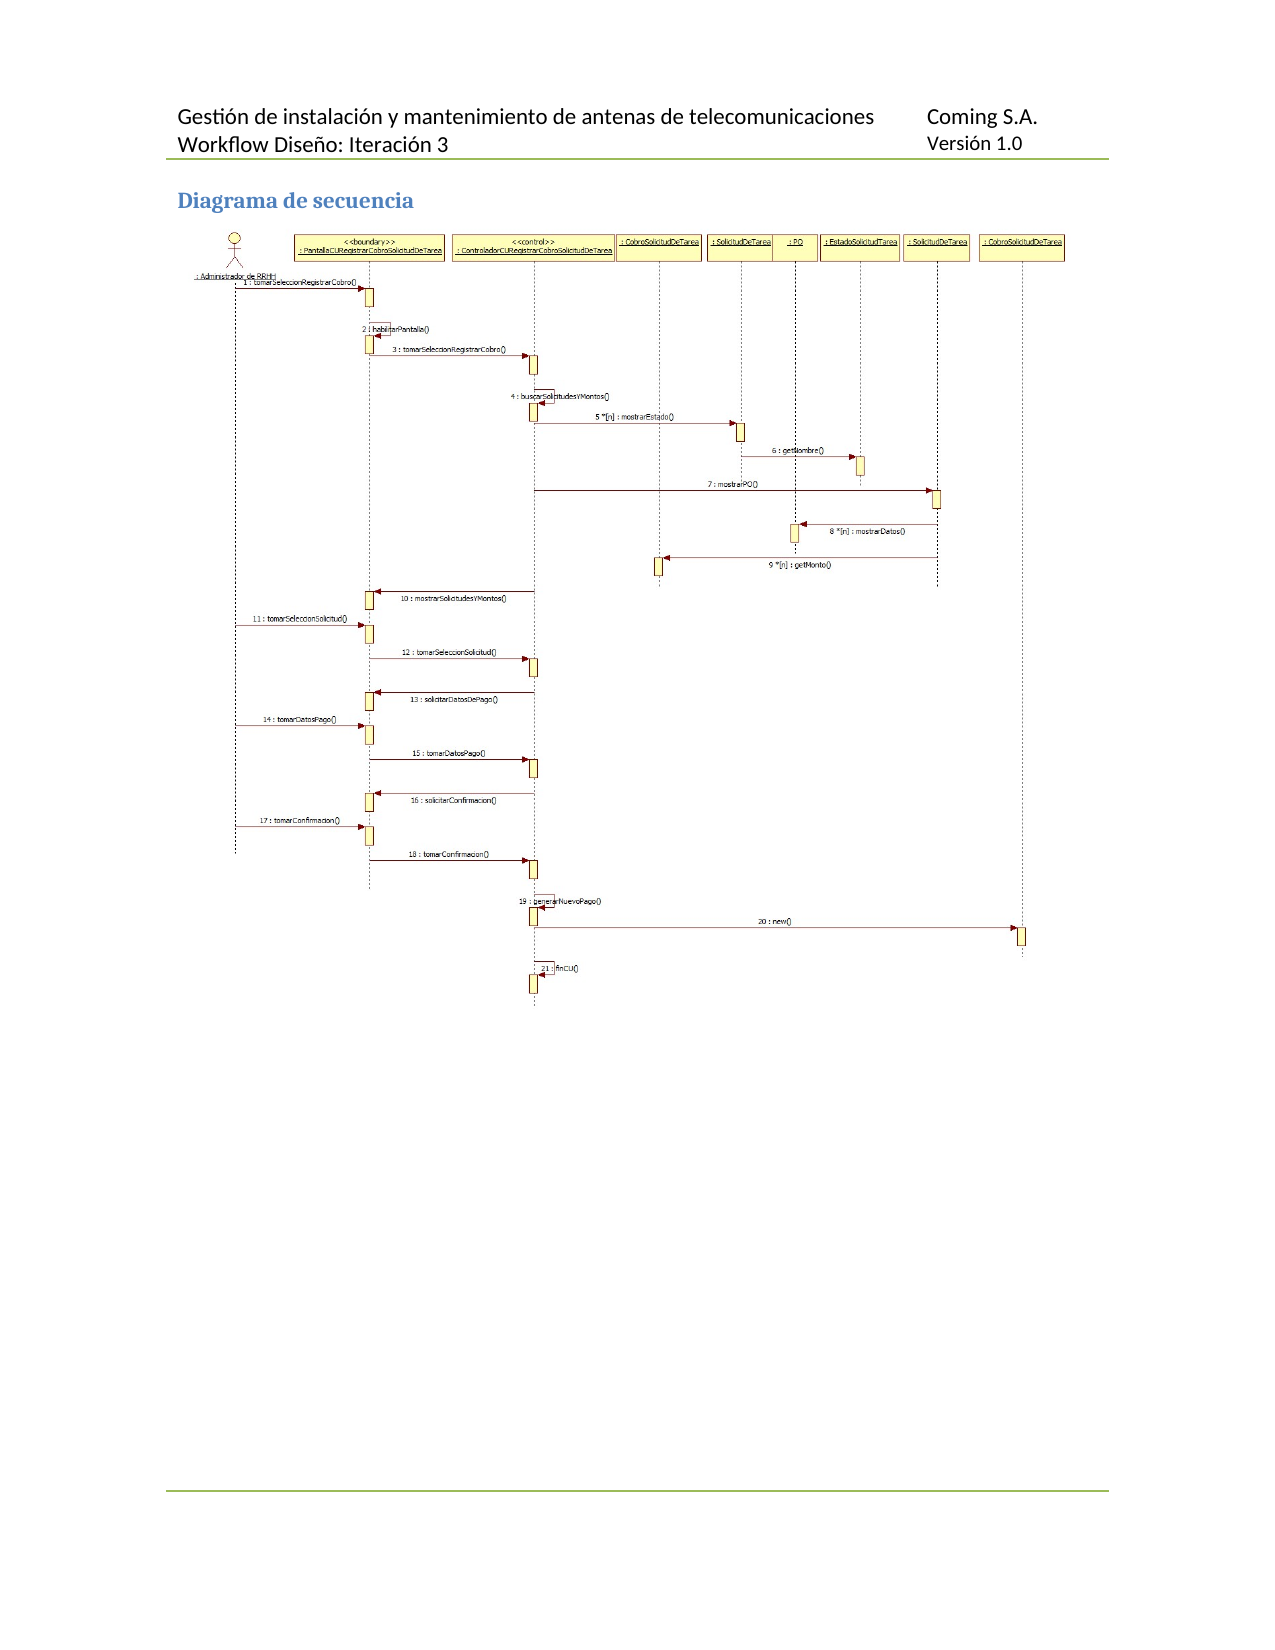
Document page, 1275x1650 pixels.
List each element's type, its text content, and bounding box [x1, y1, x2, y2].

subtitle Diagrama de secuencia [177, 188, 1098, 214]
picture [177, 218, 1078, 1020]
